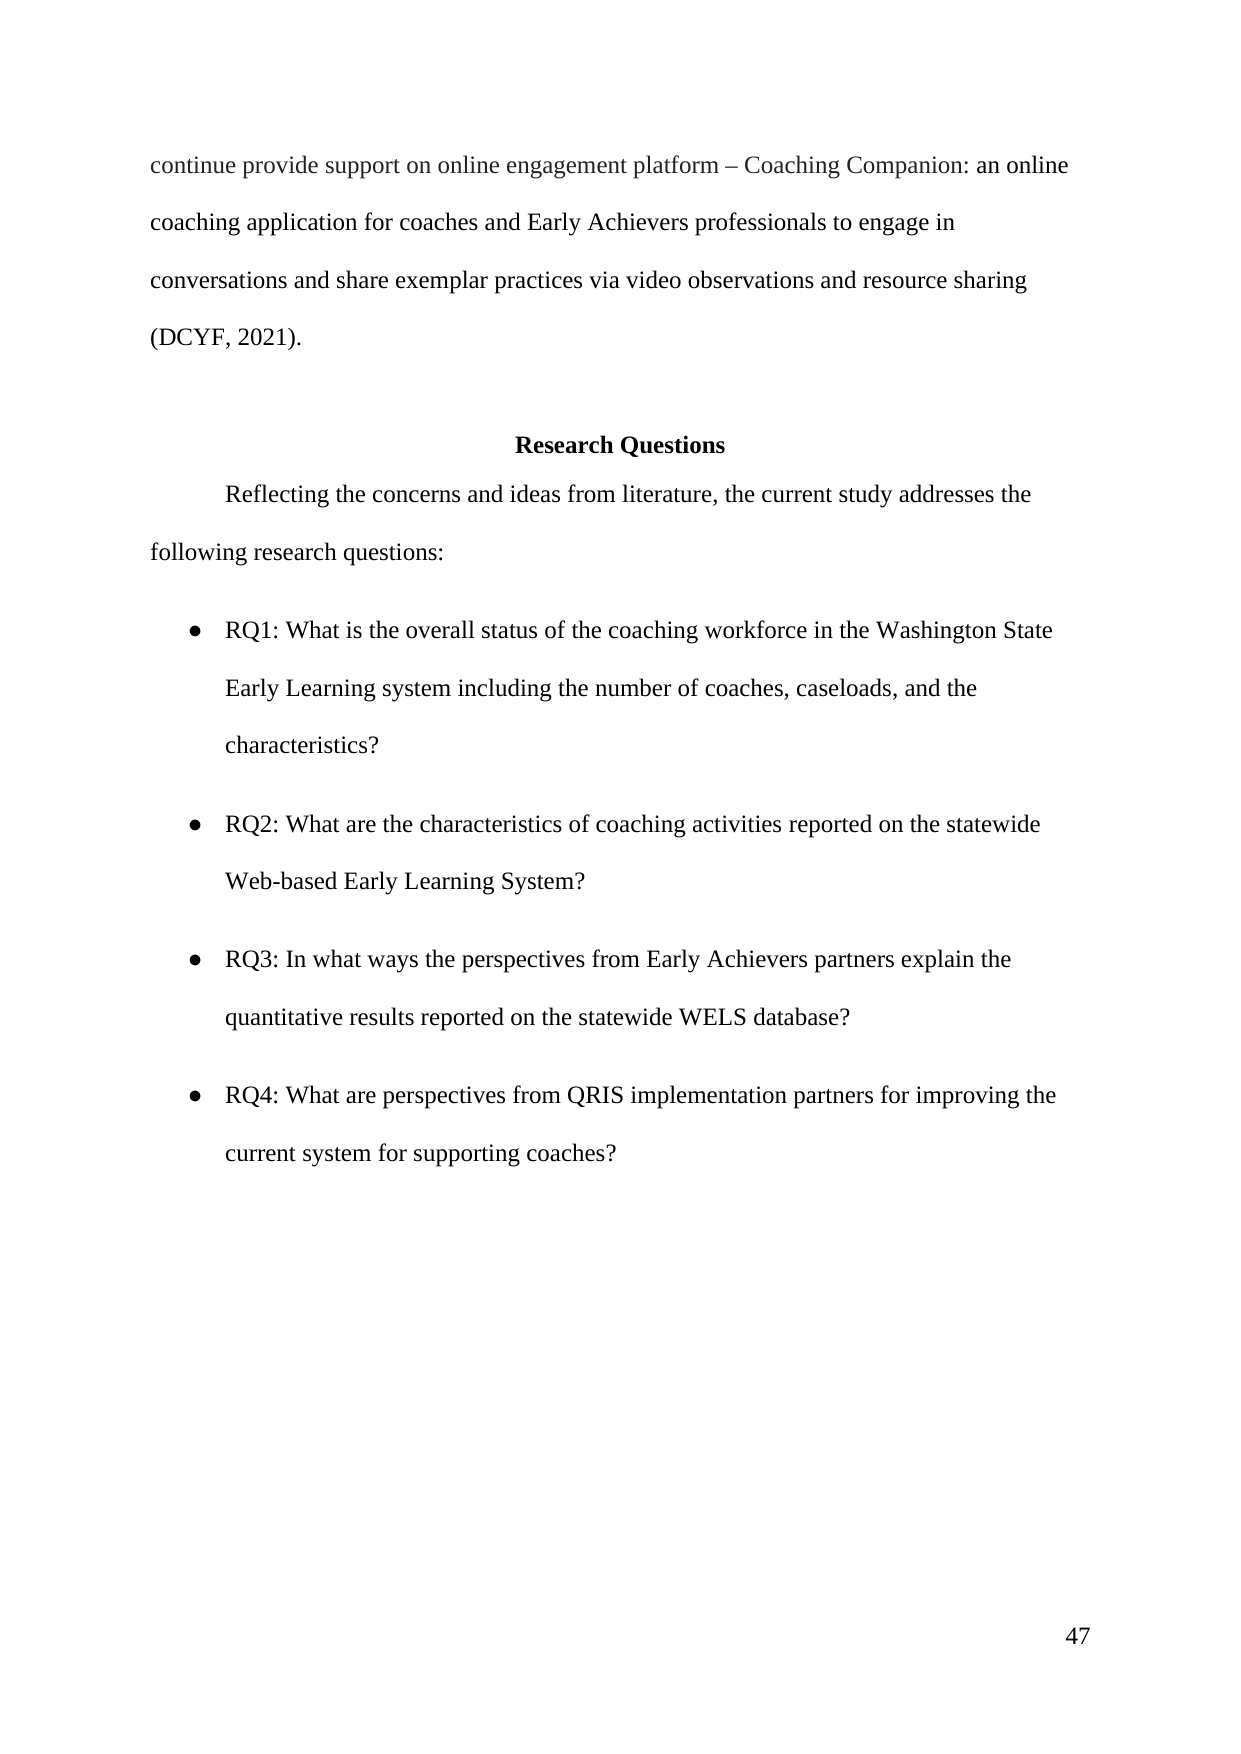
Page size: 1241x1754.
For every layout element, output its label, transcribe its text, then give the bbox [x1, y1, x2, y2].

list RQ2: What are the characteristics of coaching activities reported on the statewide Web-based Early Learning System? [187, 809, 1090, 895]
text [150, 150, 1090, 351]
subtitle Research Questions [150, 430, 1090, 459]
list RQ3: In what ways the perspectives from Early Achievers partners explain the quantitative results reported on the statewide WELS database? [187, 944, 1090, 1031]
text Reflecting the concerns and ideas from literature, the current study addresses the following research questions: [150, 479, 1090, 566]
list RQ4: What are perspectives from QRIS implementation partners for improving the current system for supporting coaches? [187, 1080, 1090, 1167]
list RQ1: What is the overall status of the coaching workforce in the Washington State Early Learning system including the number of coaches, caseloads, and the characteristics? [187, 615, 1090, 759]
